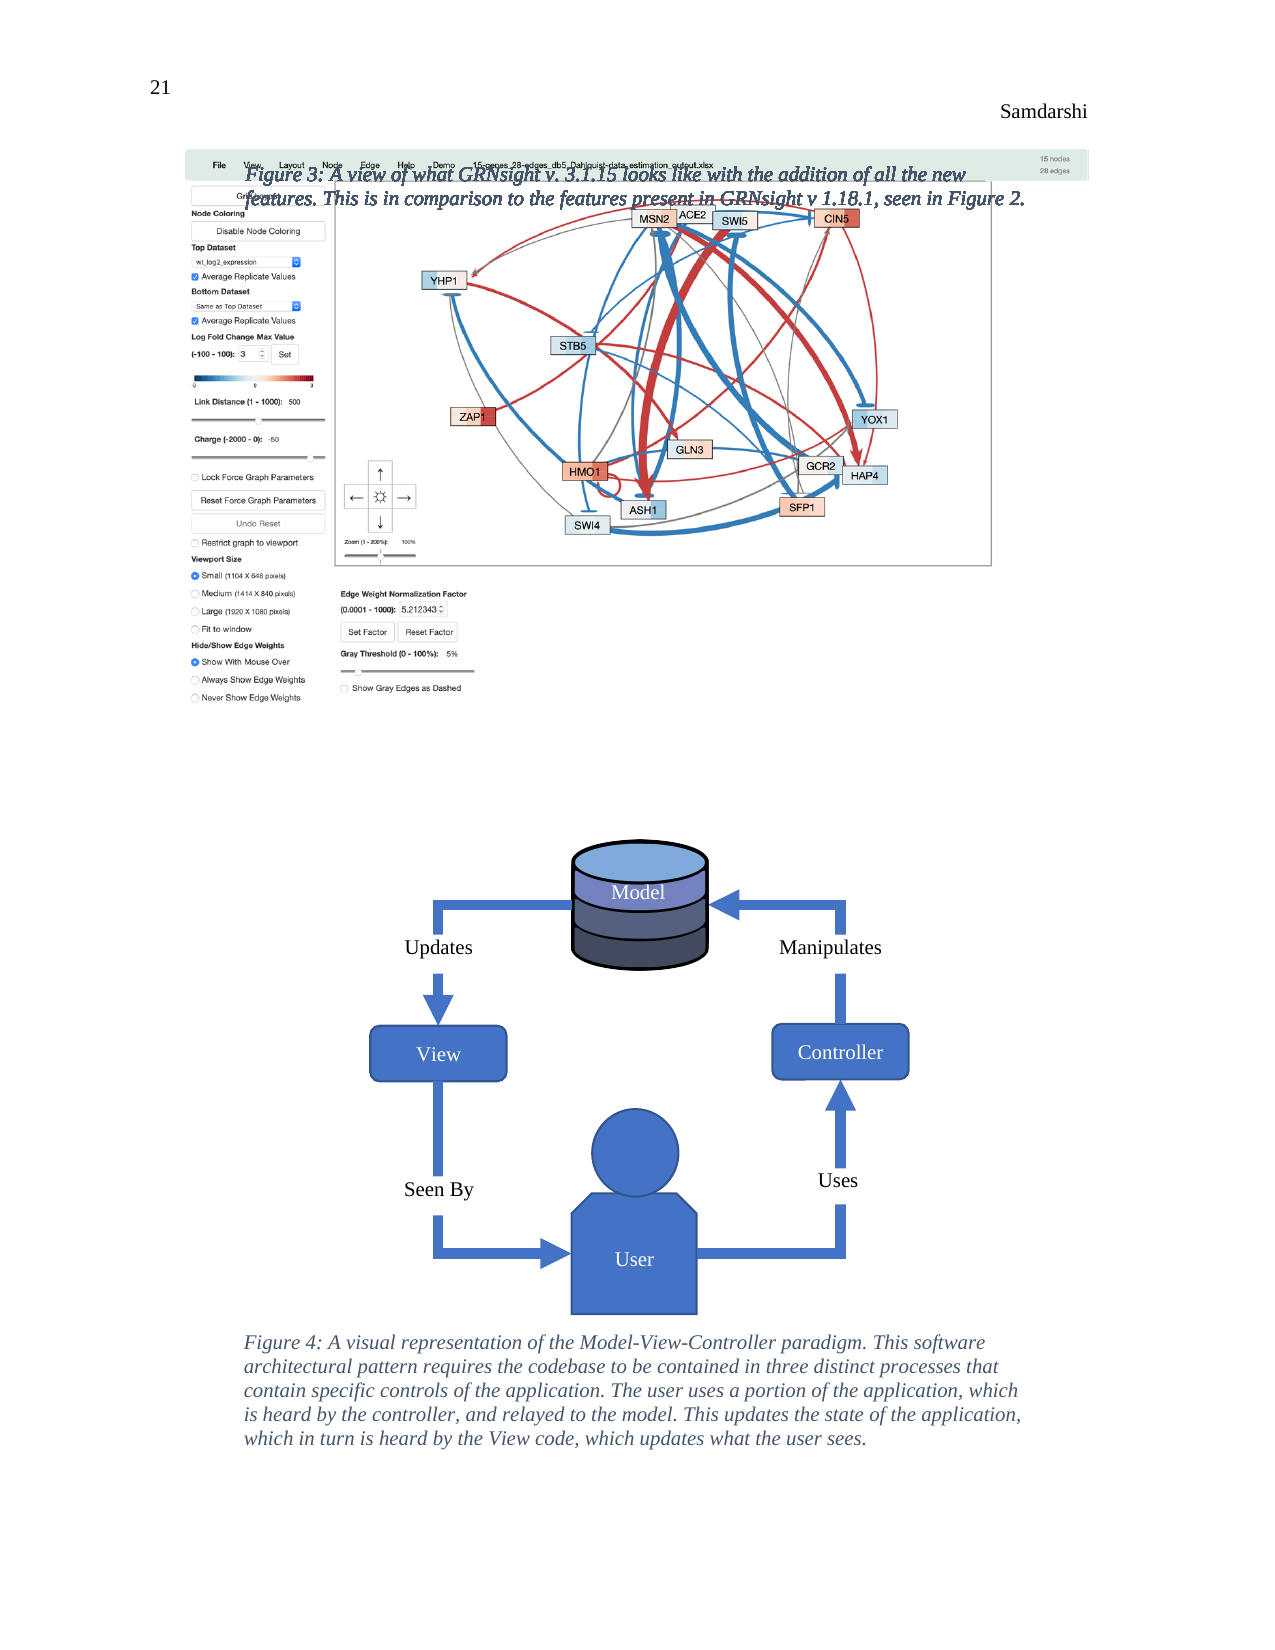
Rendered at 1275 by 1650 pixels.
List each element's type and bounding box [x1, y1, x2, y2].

picture [185, 149, 1089, 709]
picture [571, 839, 709, 971]
